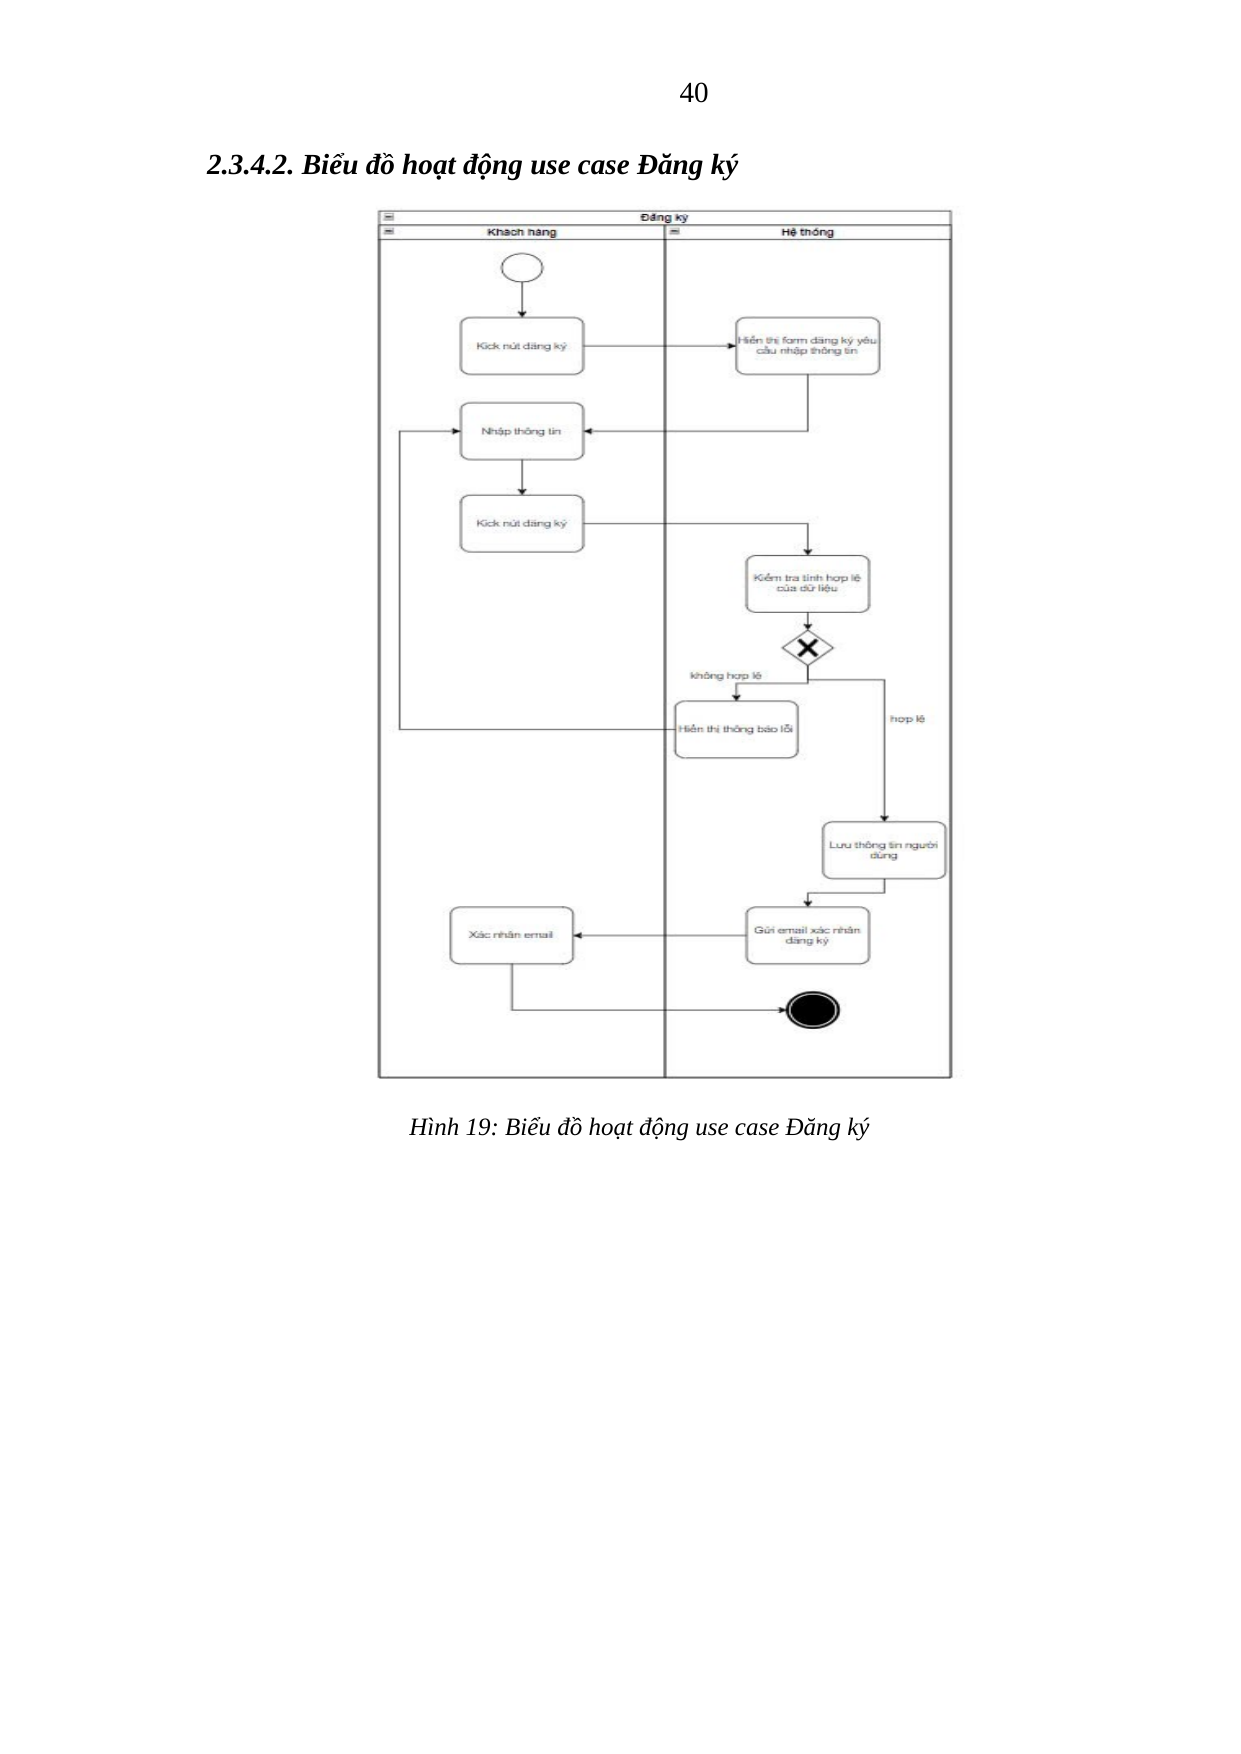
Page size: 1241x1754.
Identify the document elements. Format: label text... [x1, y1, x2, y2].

picture [311, 197, 1018, 1096]
subtitle 2.3.4.2. Biểu đồ hoạt động use case Đăng ký [207, 147, 1122, 181]
text Biểu đồ hoạt động use case Đăng ký [207, 1112, 1122, 1141]
